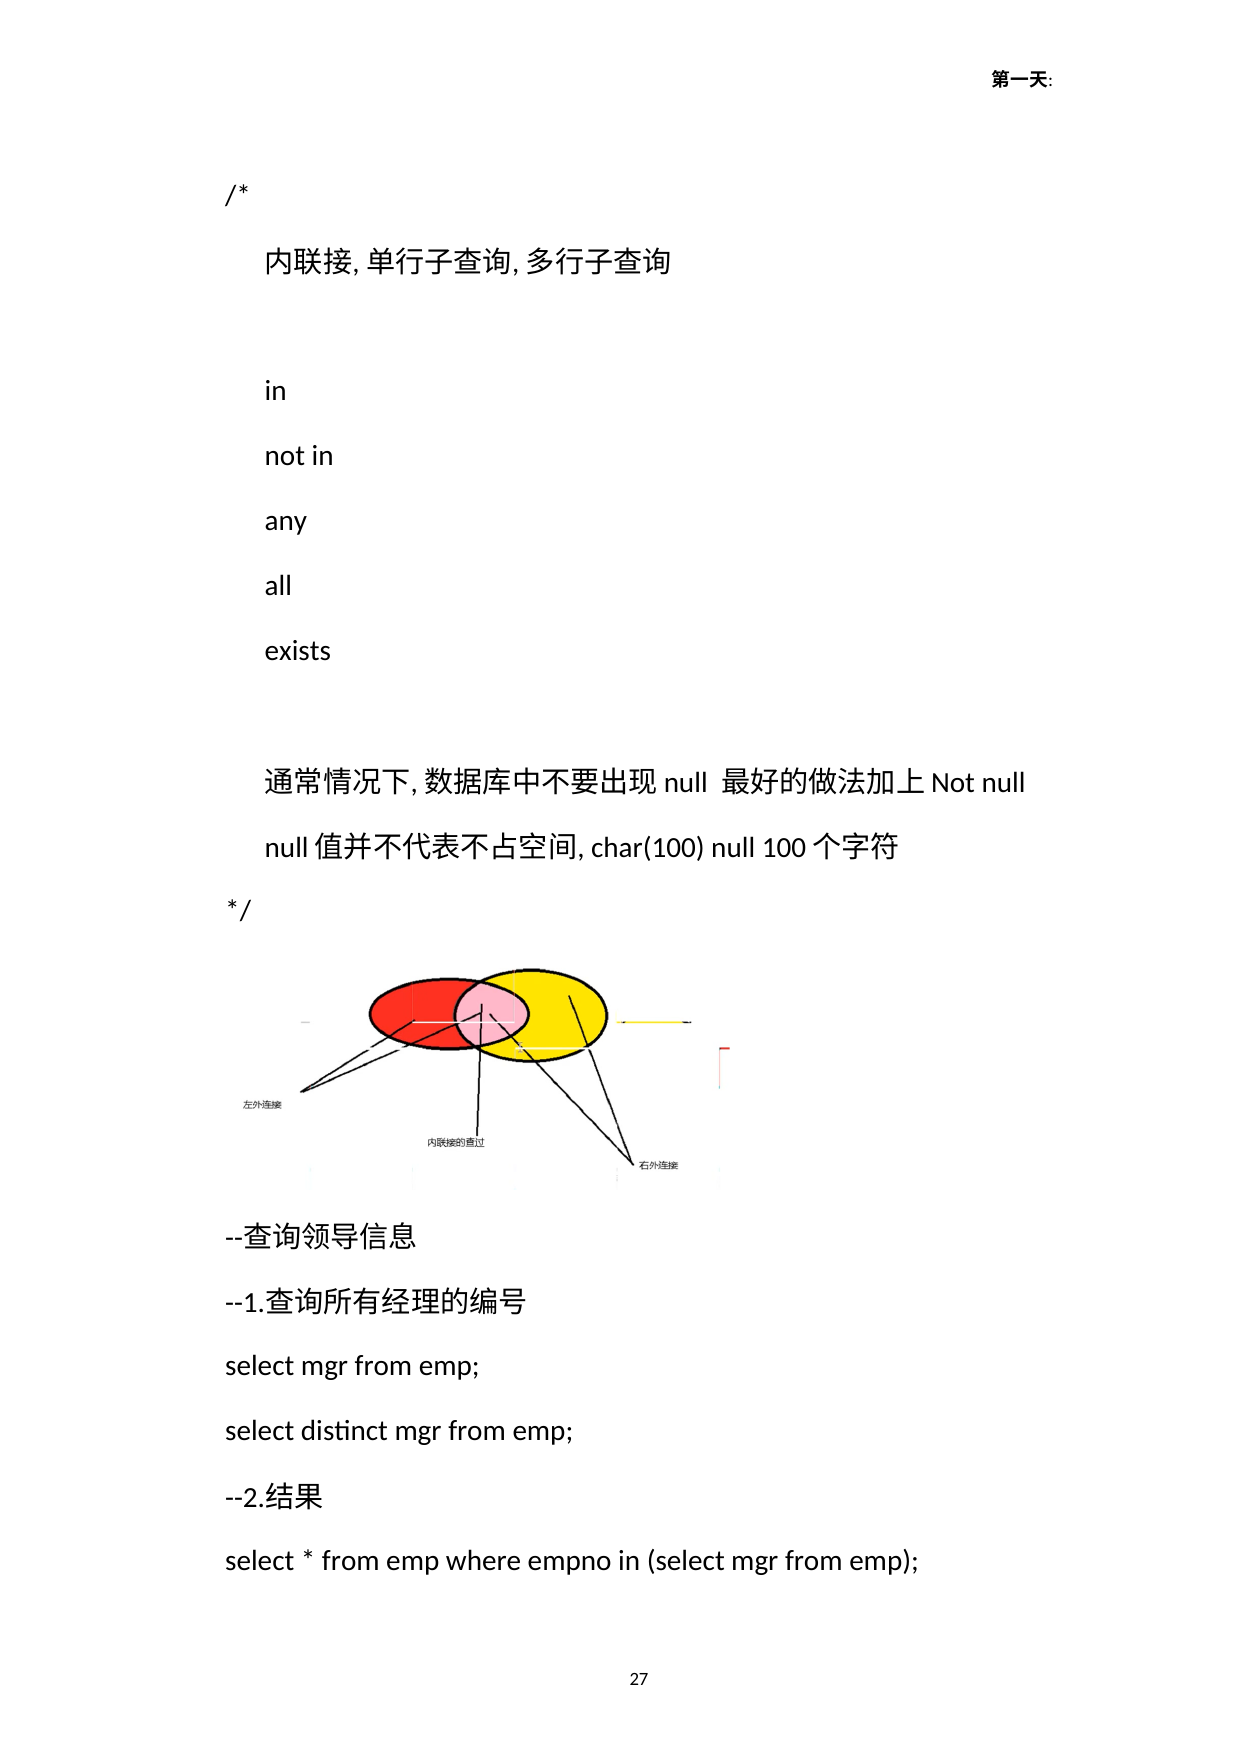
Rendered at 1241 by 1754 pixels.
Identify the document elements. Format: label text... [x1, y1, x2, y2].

text --2.结果 [187, 1462, 1053, 1527]
text --查询领导信息 [187, 1202, 1053, 1267]
text any [187, 487, 1053, 552]
text select distinct mgr from emp; [187, 1397, 1053, 1462]
text 通常情况下, 数据库中不要出现null 最好的做法加上Not null [187, 747, 1053, 812]
text all [187, 552, 1053, 617]
text exists [187, 617, 1053, 682]
text not in [187, 422, 1053, 487]
text select * from emp where empno in (select mgr from emp); [187, 1527, 1053, 1592]
text 内联接, 单行子查询, 多行子查询 [187, 227, 1053, 292]
text /* [187, 162, 1053, 227]
text in [187, 357, 1053, 422]
text select mgr from emp; [187, 1332, 1053, 1397]
picture [225, 954, 730, 1190]
text --1.查询所有经理的编号 [187, 1267, 1053, 1332]
text null值并不代表不占空间, char(100) null 100个字符 [187, 812, 1053, 877]
text */ [187, 877, 1053, 942]
